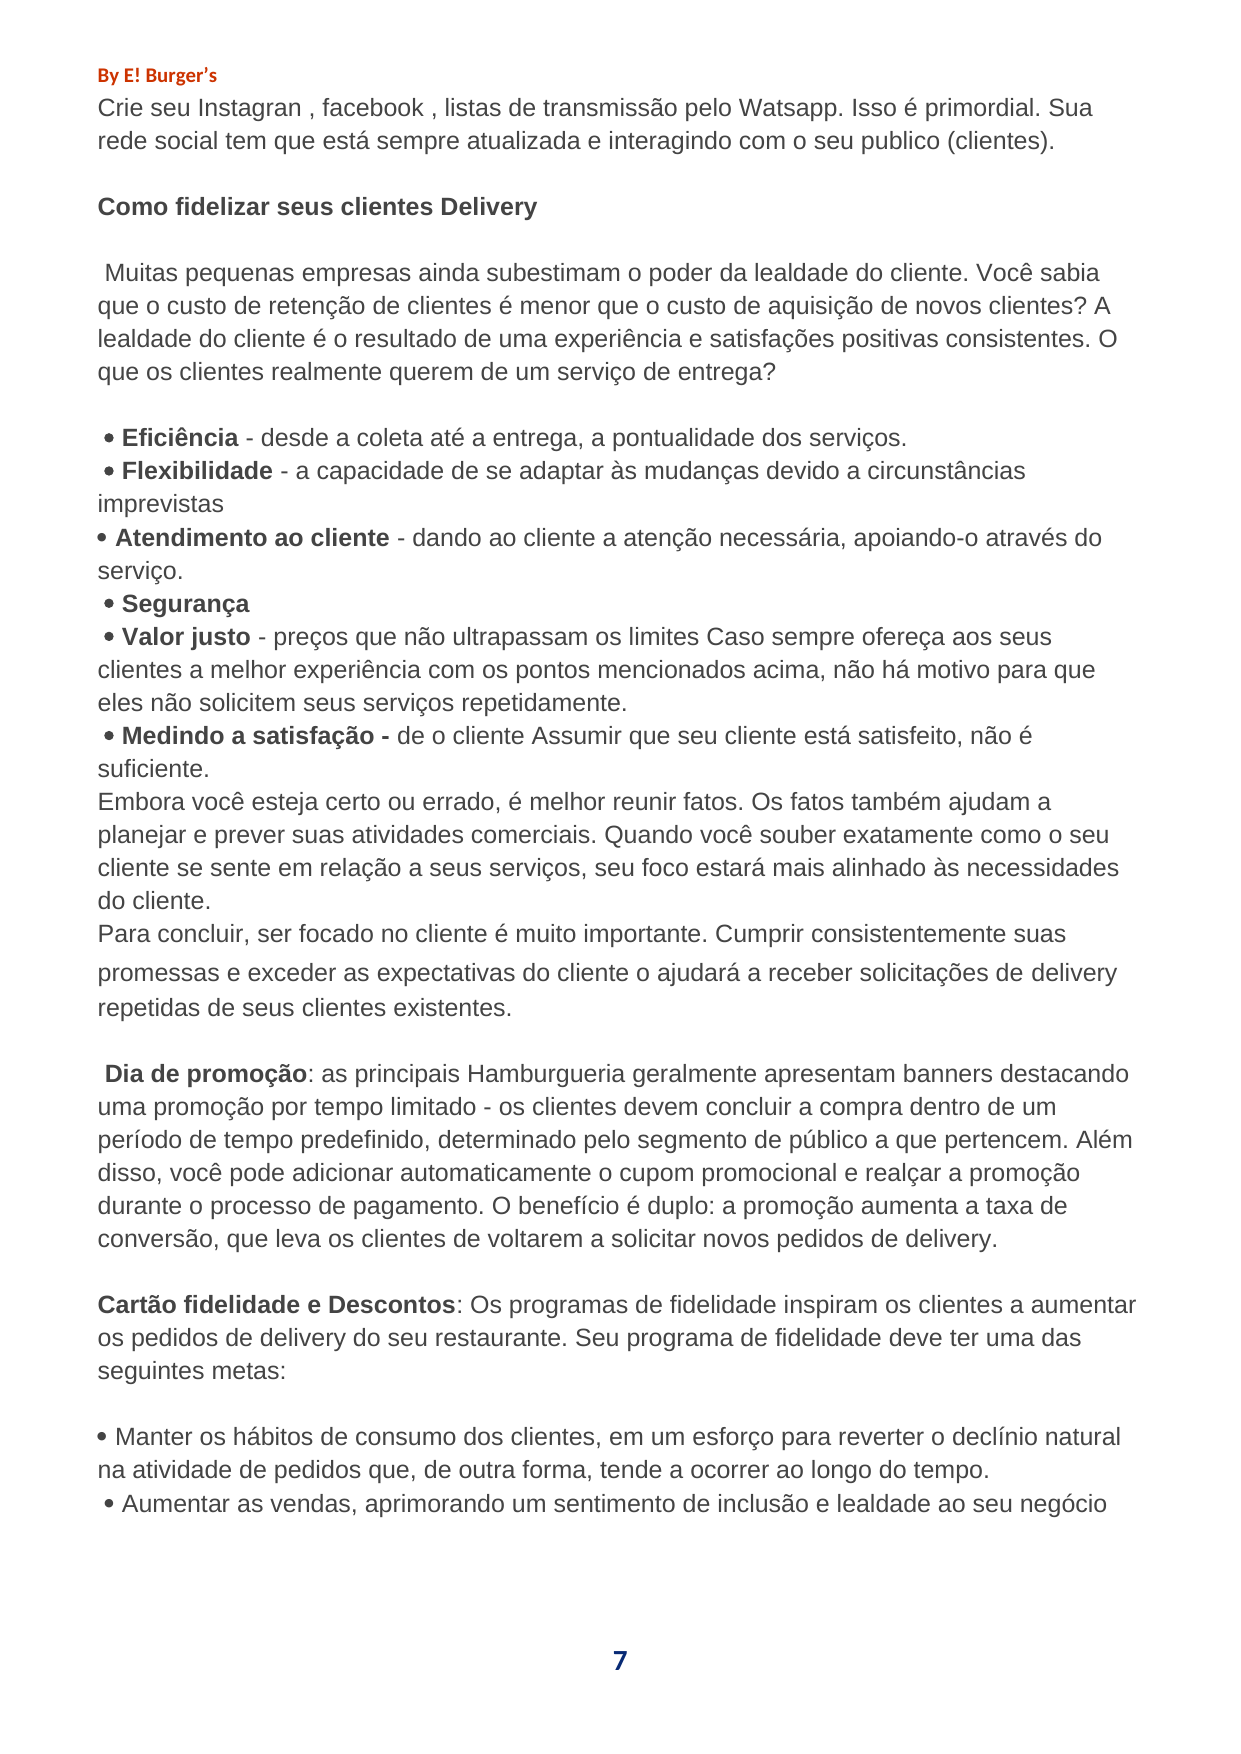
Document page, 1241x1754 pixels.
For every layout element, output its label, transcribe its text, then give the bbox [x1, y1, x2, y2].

text Segurança [97, 589, 1143, 617]
text Para concluir, ser focado no cliente é muito importante. Cumprir consistentemente suas promessas e exceder as expectativas do cliente o ajudará a receber solicitações de delivery repetidas de seus clientes existentes. [97, 919, 1143, 1022]
text Eficiência - desde a coleta até a entrega, a pontualidade dos serviços. [97, 423, 1143, 452]
text Manter os hábitos de consumo dos clientes, em um esforço para reverter o declínio natural na atividade de pedidos que, de outra forma, tende a ocorrer ao longo do tempo. [97, 1422, 1143, 1484]
text Embora você esteja certo ou errado, é melhor reunir fatos. Os fatos também ajudam a planejar e prever suas atividades comerciais. Quando você souber exatamente como o seu cliente se sente em relação a seus serviços, seu foco estará mais alinhado às necessidades do cliente. [97, 787, 1143, 915]
text Atendimento ao cliente - dando ao cliente a atenção necessária, apoiando-o através do serviço. [97, 522, 1143, 584]
text Flexibilidade - a capacidade de se adaptar às mudanças devido a circunstâncias imprevistas [97, 456, 1143, 518]
text Como fidelizar seus clientes Delivery [97, 192, 1143, 221]
text Crie seu Instagran , facebook , listas de transmissão pelo Watsapp. Isso é primordial. Sua rede social tem que está sempre atualizada e interagindo com o seu publico (clientes). [97, 93, 1143, 155]
text Valor justo - preços que não ultrapassam os limites Caso sempre ofereça aos seus clientes a melhor experiência com os pontos mencionados acima, não há motivo para que eles não solicitem seus serviços repetidamente. [97, 622, 1143, 717]
text Muitas pequenas empresas ainda subestimam o poder da lealdade do cliente. Você sabia que o custo de retenção de clientes é menor que o custo de aquisição de novos clientes? A lealdade do cliente é o resultado de uma experiência e satisfações positivas consistentes. O que os clientes realmente querem de um serviço de entrega? [97, 258, 1143, 386]
text Medindo a satisfação - de o cliente Assumir que seu cliente está satisfeito, não é suficiente. [97, 721, 1143, 783]
text Cartão fidelidade e Descontos: Os programas de fidelidade inspiram os clientes a aumentar os pedidos de delivery do seu restaurante. Seu programa de fidelidade deve ter uma das seguintes metas: [97, 1290, 1143, 1385]
text Dia de promoção: as principais Hamburgueria geralmente apresentam banners destacando uma promoção por tempo limitado - os clientes devem concluir a compra dentro de um período de tempo predefinido, determinado pelo segmento de público a que pertencem. Além disso, você pode adicionar automaticamente o cupom promocional e realçar a promoção durante o processo de pagamento. O benefício é duplo: a promoção aumenta a taxa de conversão, que leva os clientes de voltarem a solicitar novos pedidos de delivery. [97, 1059, 1143, 1253]
text Aumentar as vendas, aprimorando um sentimento de inclusão e lealdade ao seu negócio [97, 1488, 1143, 1517]
